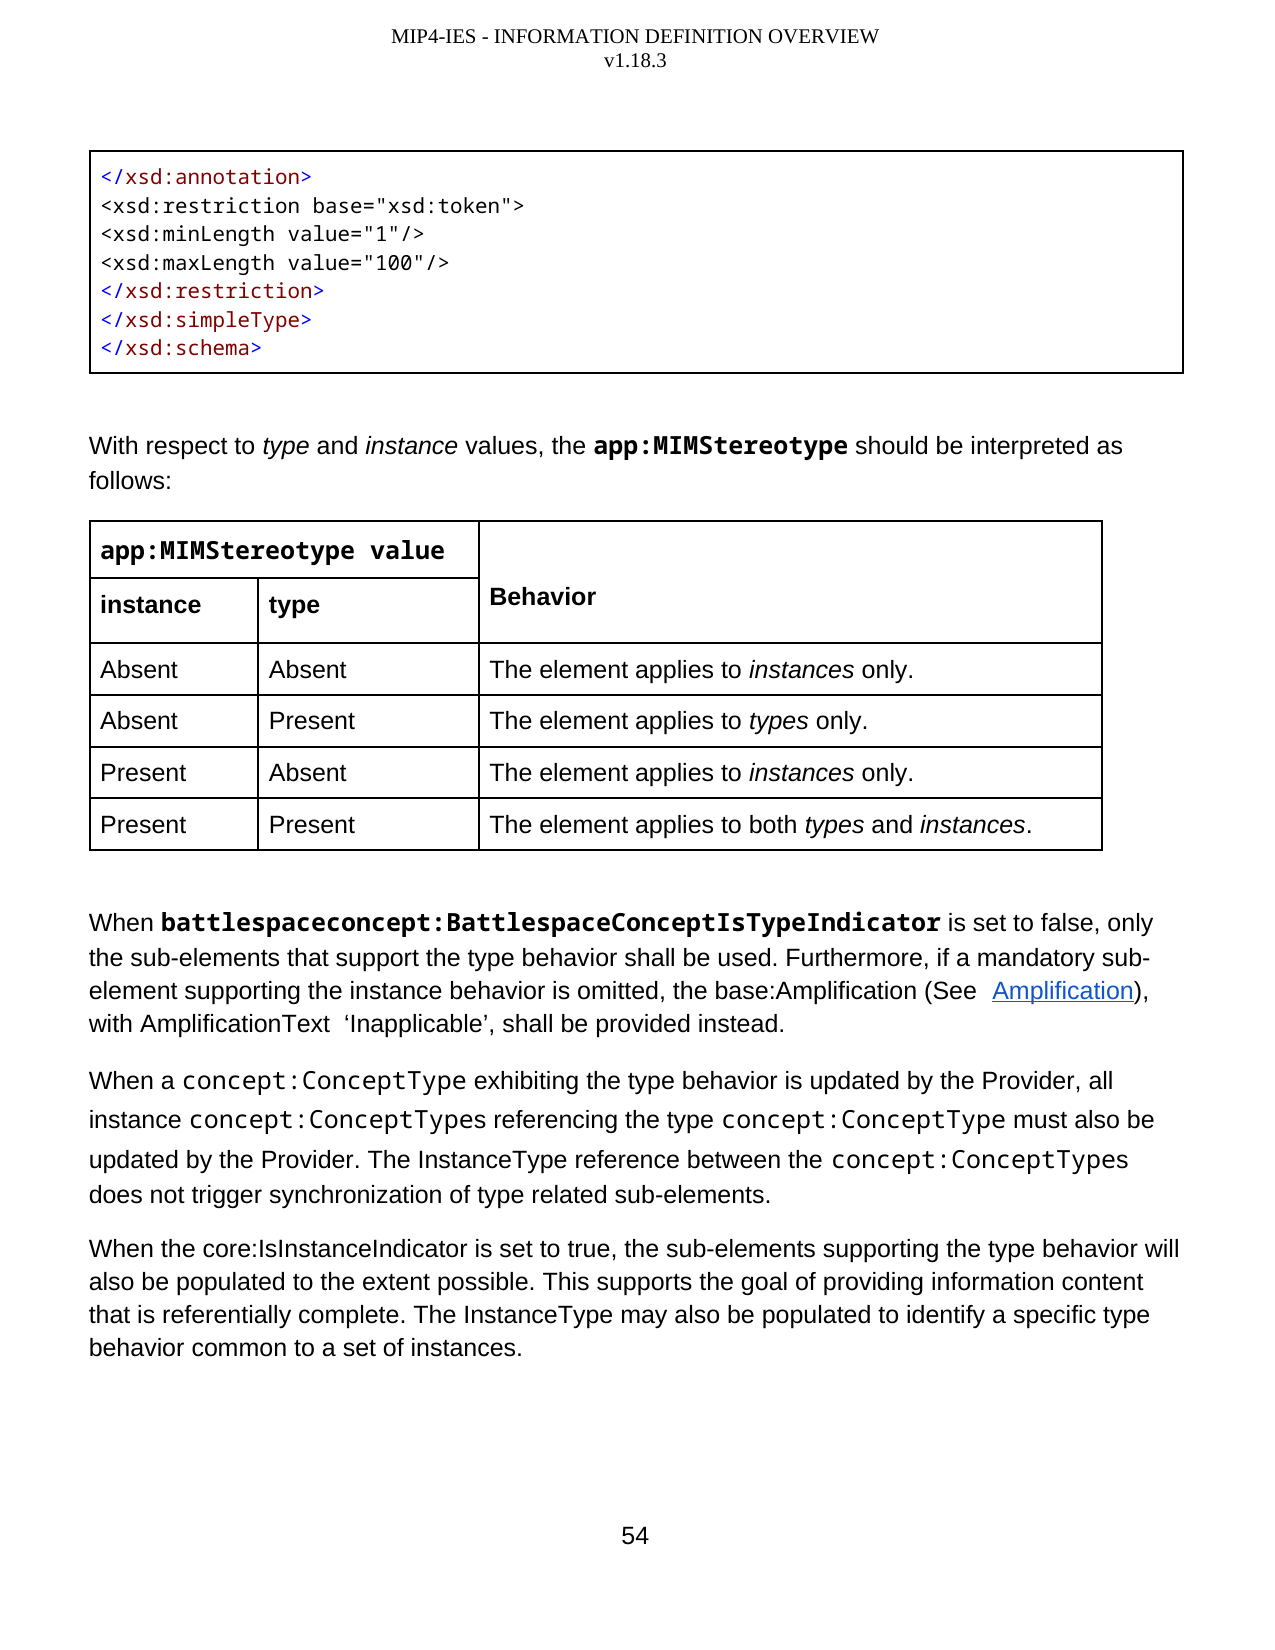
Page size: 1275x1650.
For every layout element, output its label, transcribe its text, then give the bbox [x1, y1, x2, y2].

table_cell Absent [91, 644, 257, 694]
table_cell Present [91, 748, 257, 797]
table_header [91, 152, 1182, 372]
table_cell The element applies to instances only. [480, 748, 1101, 797]
table_cell The element applies to both types and instances. [480, 799, 1101, 849]
table_header app:MIMStereotype value [91, 522, 478, 577]
text When a concept:ConceptType exhibiting the type behavior is updated by the Provider, all instance concept:ConceptTypes referencing the type concept:ConceptType must also be updated by the Provider. The InstanceType reference between the concept:ConceptTypes does not trigger synchronization of type related sub-elements. [88, 1063, 1182, 1208]
text When the core:IsInstanceIndicator is set to true, the sub-elements supporting the type behavior will also be populated to the extent possible. This supports the goal of providing information content that is referentially complete. The InstanceType may also be populated to identify a specific type behavior common to a set of instances. [88, 1233, 1182, 1361]
table_cell The element applies to types only. [480, 696, 1101, 746]
table_cell instance [91, 579, 257, 642]
table_cell Absent [259, 644, 478, 694]
text With respect to type and instance values, the app:MIMStereotype should be interpreted as follows: [88, 428, 1182, 495]
table_cell Present [91, 799, 257, 849]
table_header Behavior [480, 522, 1101, 642]
table_cell Present [259, 799, 478, 849]
table_cell Present [259, 696, 478, 746]
table_cell The element applies to instances only. [480, 644, 1101, 694]
table_cell type [259, 579, 478, 642]
text When battlespaceconcept:BattlespaceConceptIsTypeIndicator is set to false, only the sub-elements that support the type behavior shall be used. Furthermore, if a mandatory sub-element supporting the instance behavior is omitted, the base:Amplification (See Amplification), with AmplificationText ‘Inapplicable’, shall be provided instead. [88, 905, 1182, 1038]
table_cell Absent [259, 748, 478, 797]
table_cell Absent [91, 696, 257, 746]
